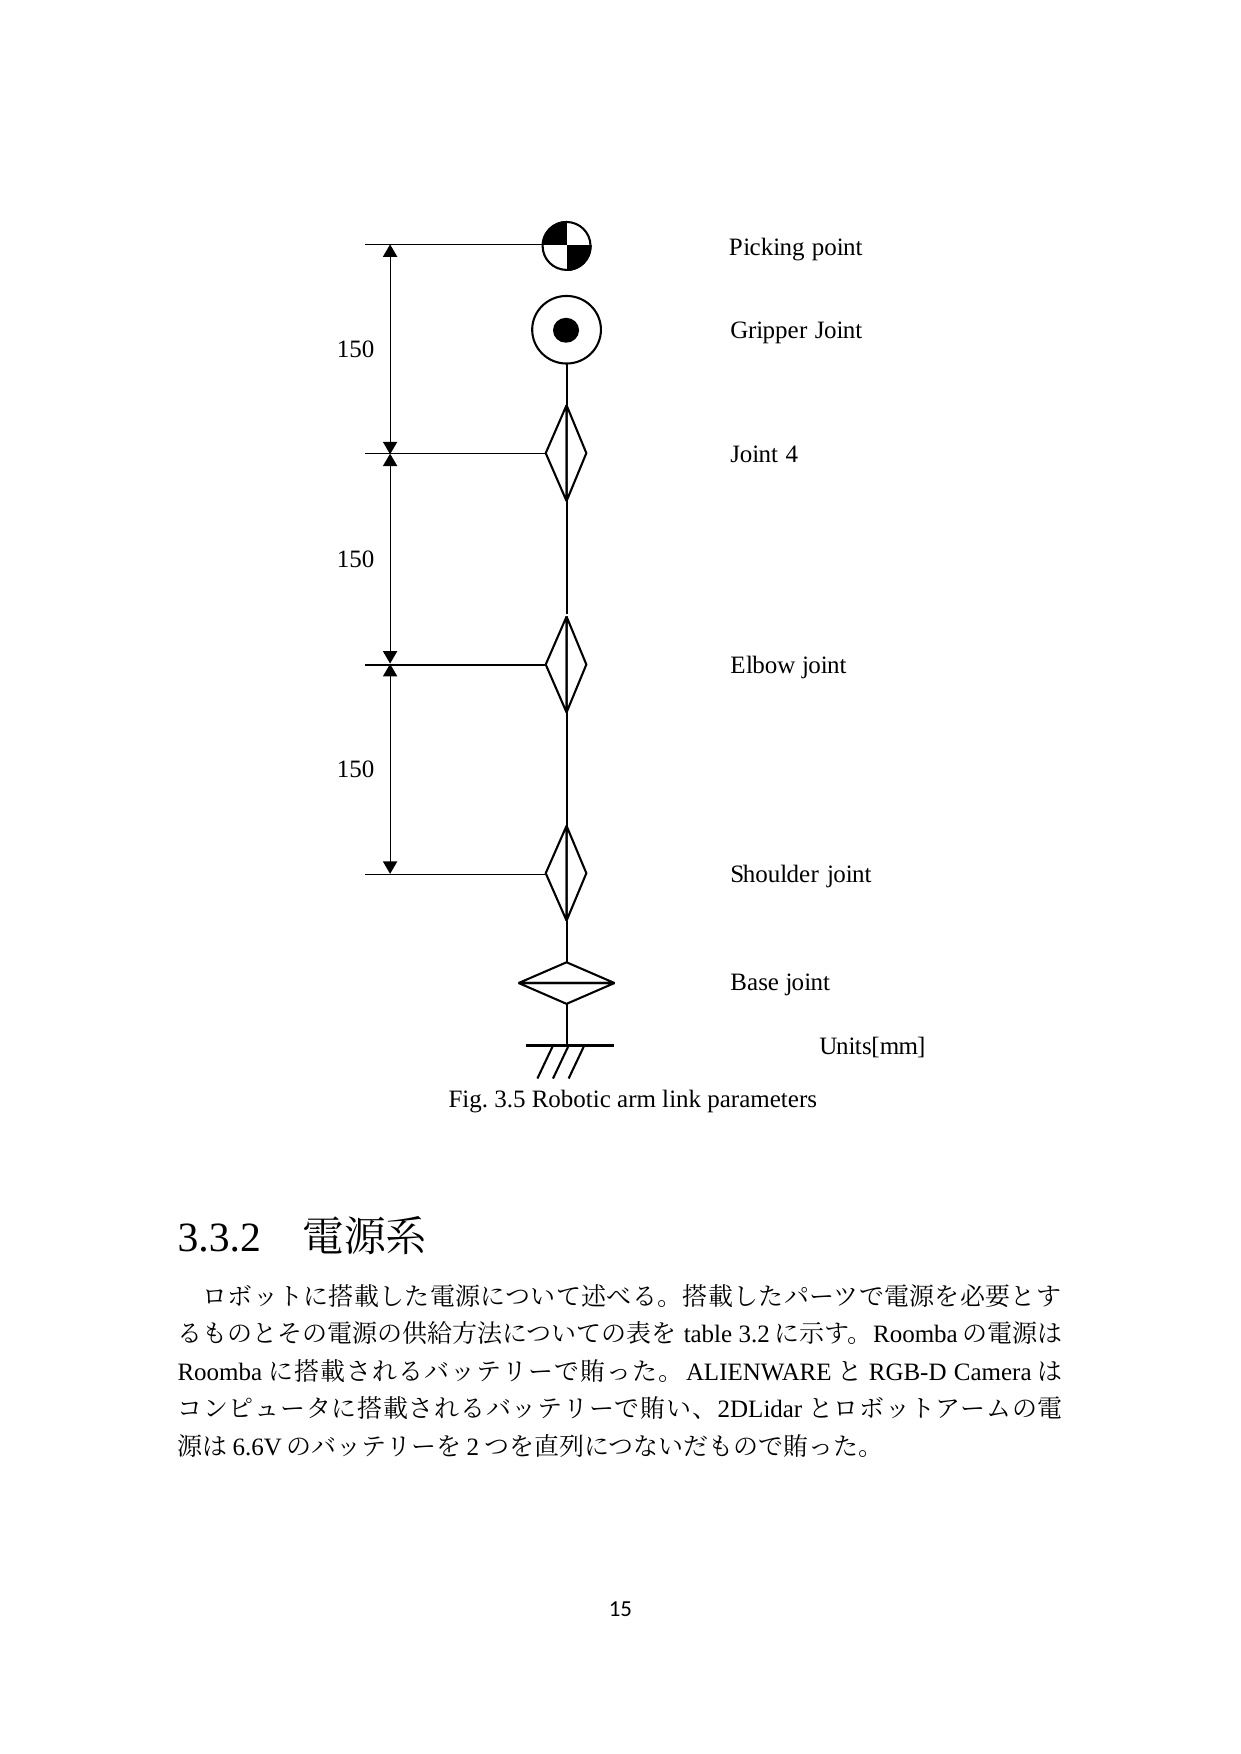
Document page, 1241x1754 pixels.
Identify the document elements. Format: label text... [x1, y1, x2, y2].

text ロボットに搭載した電源について述べる。搭載したパーツで電源を必要とするものとその電源の供給方法についての表をtable 3.2に示す。Roombaの電源はRoombaに搭載されるバッテリーで賄った。ALIENWAREとRGB-D Cameraはコンピュータに搭載されるバッテリーで賄い、2DLidarとロボットアームの電源は6.6Vのバッテリーを2つを直列につないだもので賄った。 [177, 1276, 1063, 1463]
subtitle 3.3.2 電源系 [177, 1196, 1063, 1271]
text Fig. 3.5 Robotic arm link parameters [177, 1079, 1063, 1117]
